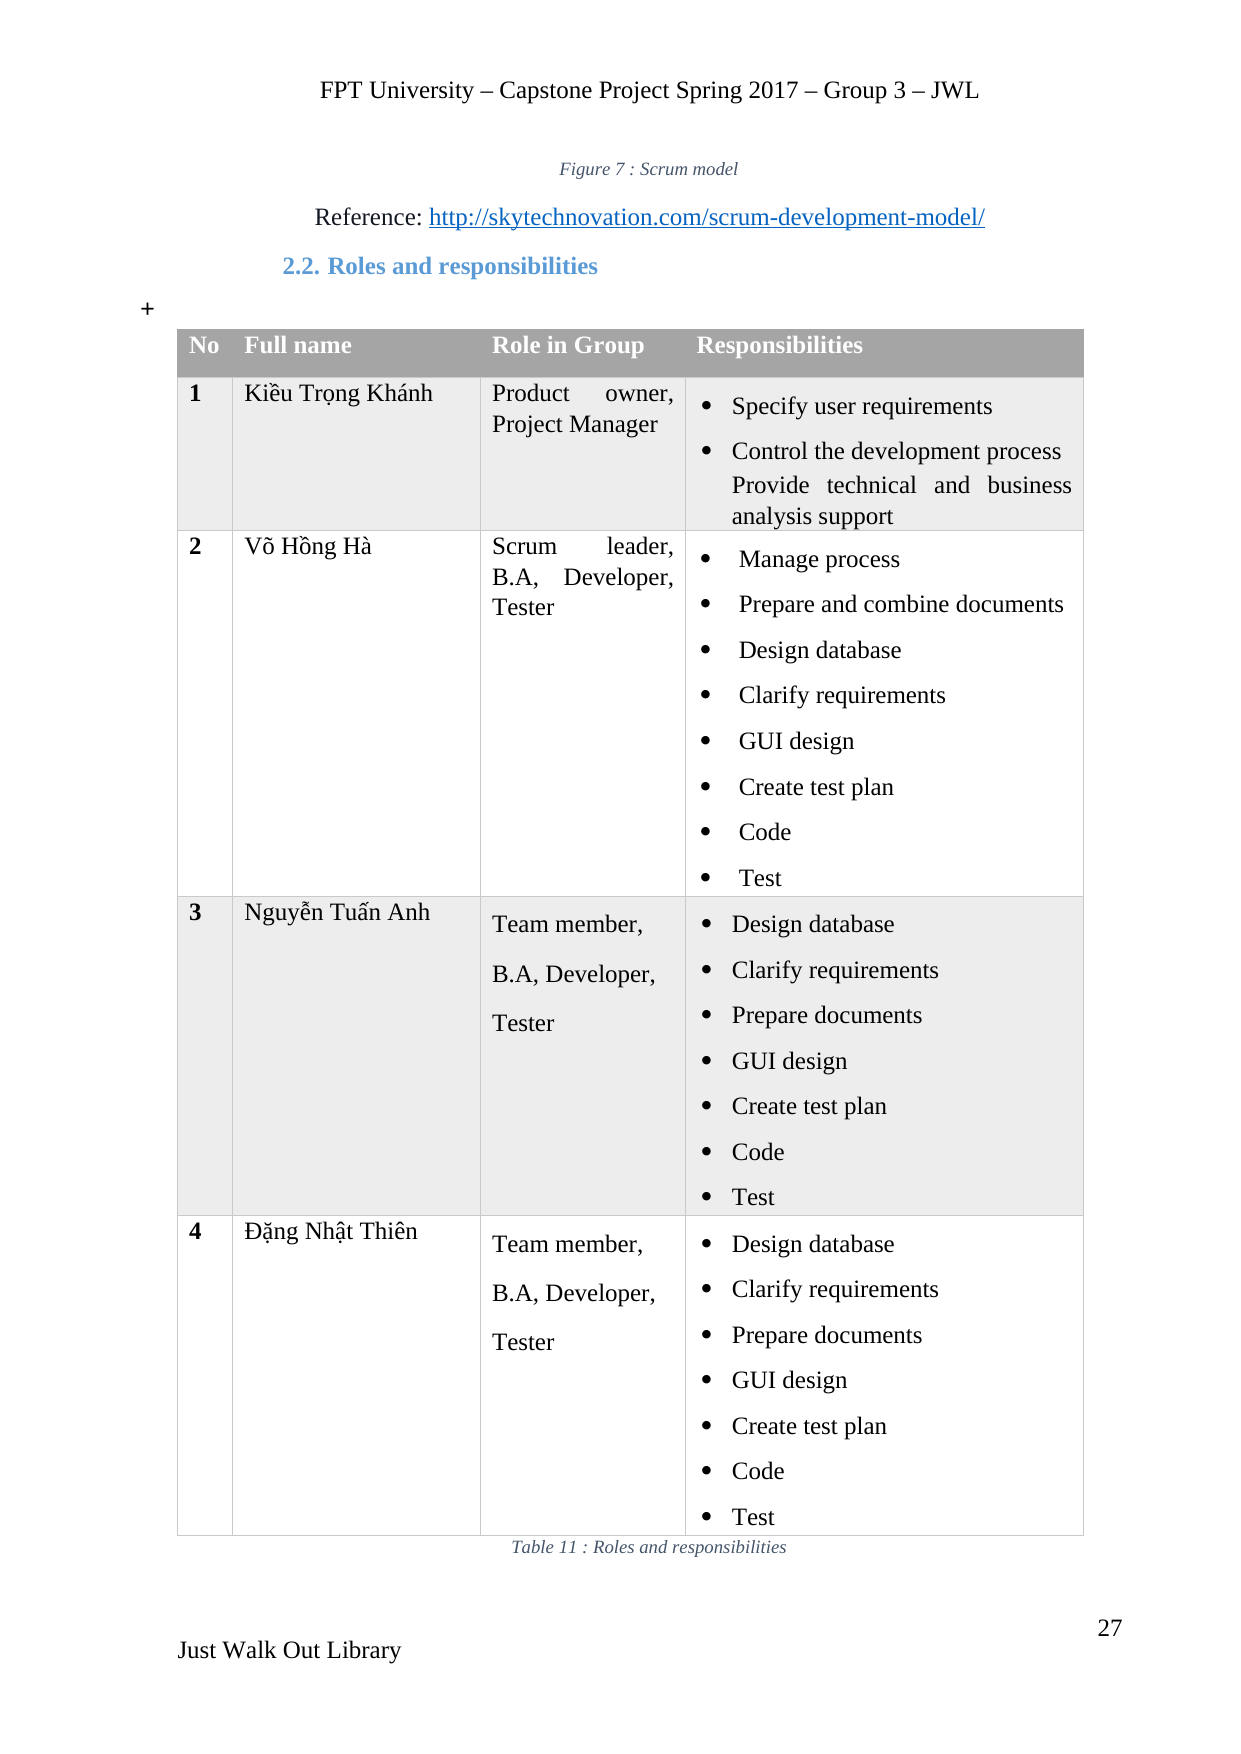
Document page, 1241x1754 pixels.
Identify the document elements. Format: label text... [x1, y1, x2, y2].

table_cell Team member, B.A, Developer, Tester [481, 897, 685, 1215]
table_cell 1 [178, 378, 232, 530]
table_cell Nguyễn Tuấn Anh [233, 897, 480, 1215]
table_cell Manage process Prepare and combine documents Design database Clarify requirements GUI design Create test plan Code Test [686, 531, 1083, 896]
table_cell 3 [178, 897, 232, 1215]
table_cell Specify user requirements Control the development process Provide technical and business analysis support [686, 378, 1083, 530]
text Table 11 : Roles and responsibilities [177, 1536, 1122, 1558]
table_cell Kiều Trọng Khánh [233, 378, 480, 530]
table_cell Design database Clarify requirements Prepare documents GUI design Create test plan Code Test [686, 897, 1083, 1215]
text Figure 7 : Scrum model [177, 158, 1122, 179]
table_cell Team member, B.A, Developer, Tester [481, 1216, 685, 1535]
table_cell Đặng Nhật Thiên [233, 1216, 480, 1535]
table_cell Scrum leader, B.A, Developer, Tester [481, 531, 685, 896]
text Reference: http://skytechnovation.com/scrum-development-model/ [177, 200, 1122, 230]
subtitle Roles and responsibilities [282, 251, 1122, 280]
table_cell 2 [178, 531, 232, 896]
table_header Role in Group [481, 330, 685, 377]
table_header Responsibilities [686, 330, 1083, 377]
table_cell Design database Clarify requirements Prepare documents GUI design Create test plan Code Test [686, 1216, 1083, 1535]
table_header No [178, 330, 232, 377]
table_cell 4 [178, 1216, 232, 1535]
table_cell Product owner, Project Manager [481, 378, 685, 530]
table_header Full name [233, 330, 480, 377]
table_cell Võ Hồng Hà [233, 531, 480, 896]
